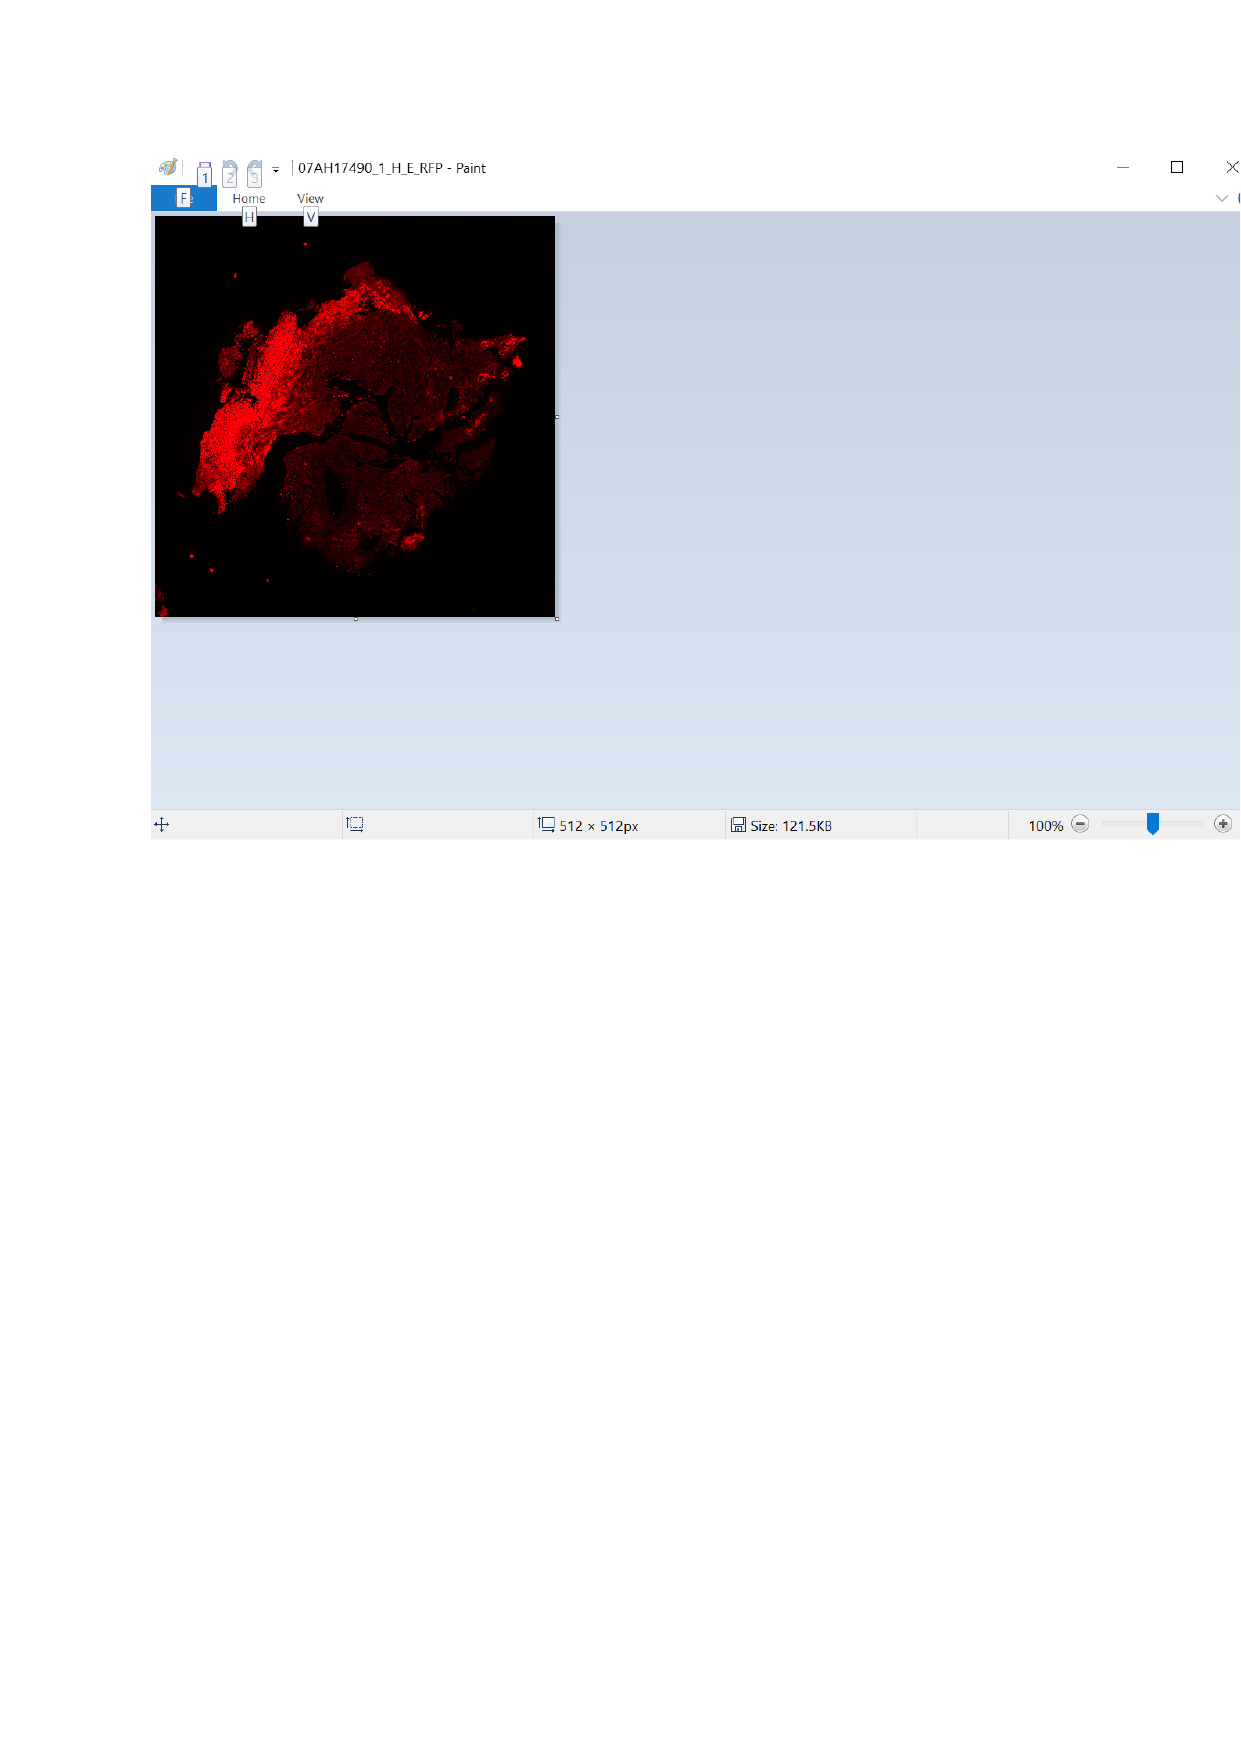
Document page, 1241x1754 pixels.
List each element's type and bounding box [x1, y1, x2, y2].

picture [150, 150, 1241, 840]
